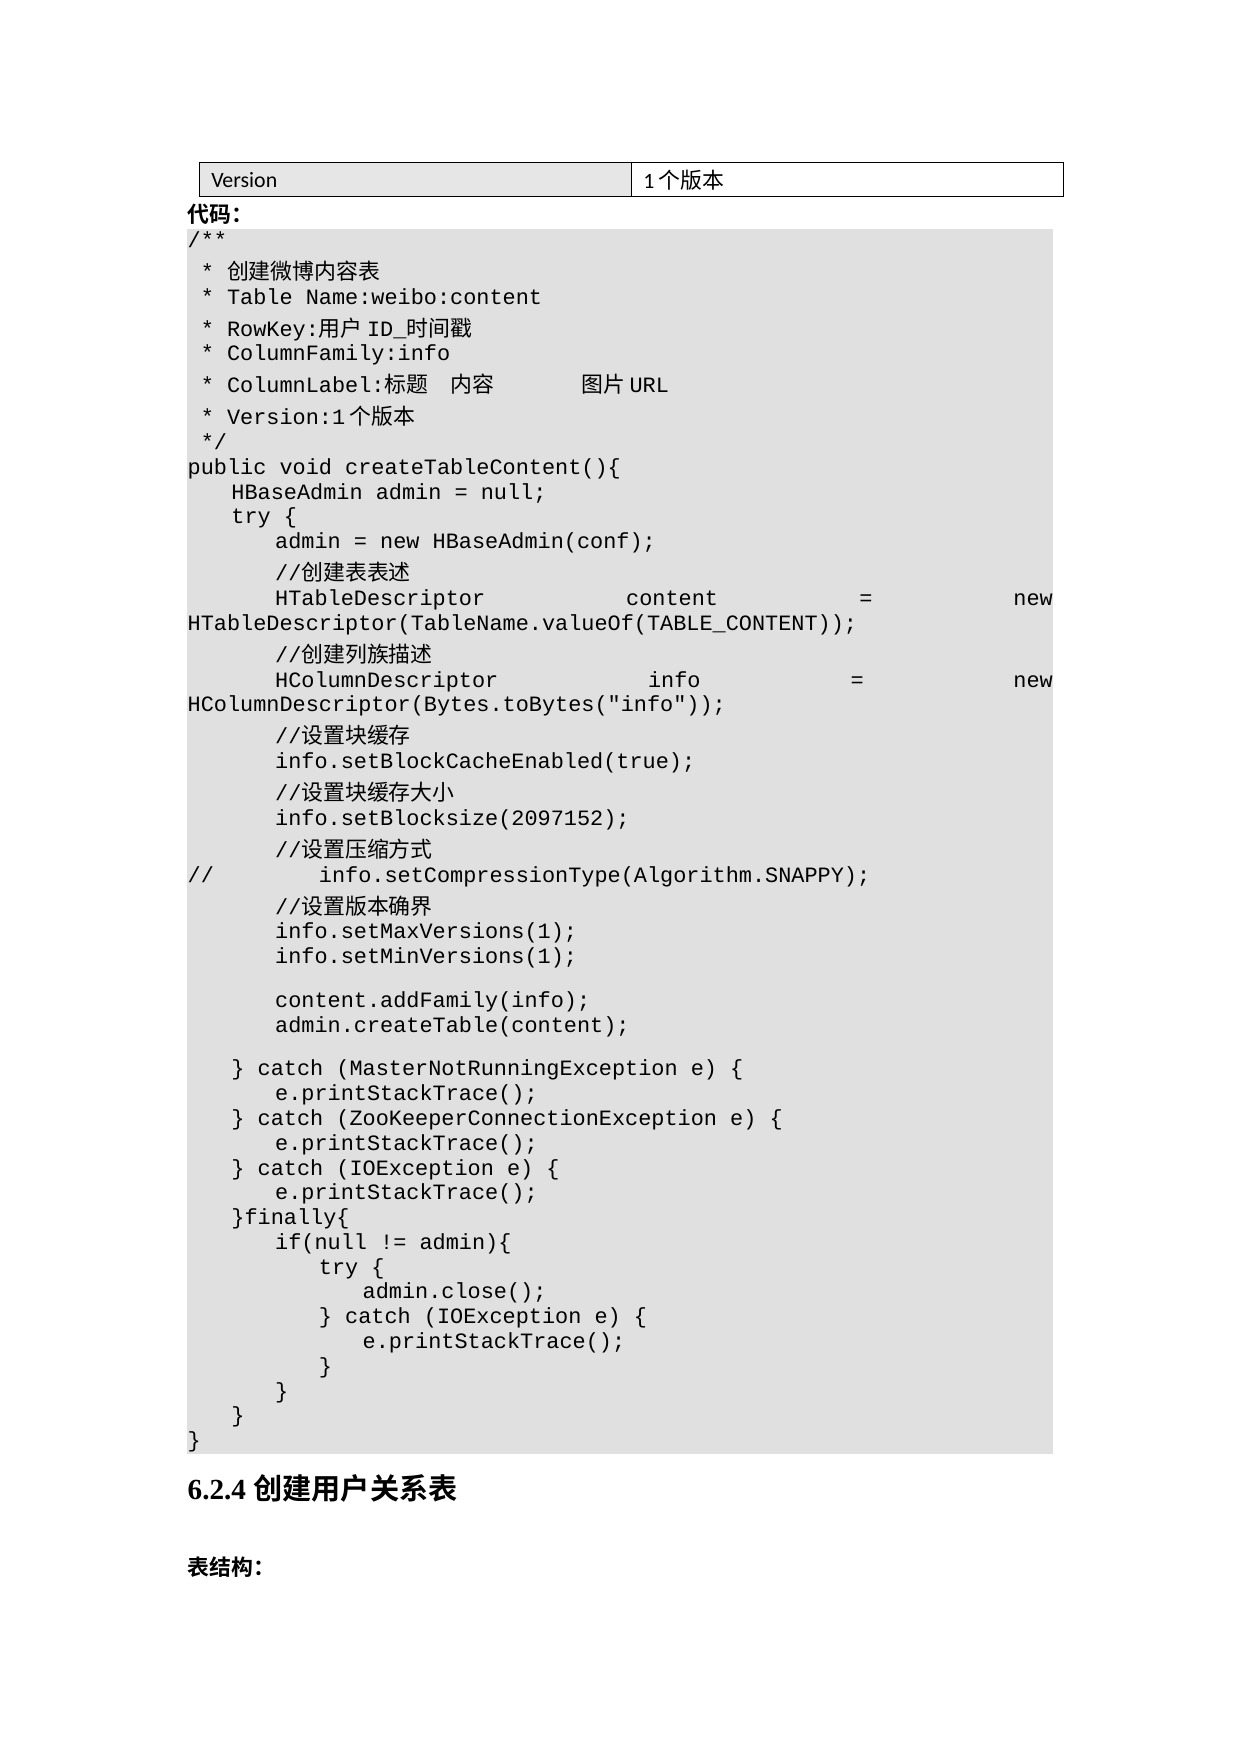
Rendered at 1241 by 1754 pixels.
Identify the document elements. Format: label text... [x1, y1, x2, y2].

text try { [187, 506, 1053, 531]
text e.printStackTrace(); [187, 1132, 1053, 1157]
text } [187, 1405, 1053, 1429]
text } catch (IOException e) { [187, 1157, 1053, 1182]
text * RowKey:用户ID_时间戳 [187, 311, 1053, 343]
text public void createTableContent(){ [187, 456, 1053, 481]
text //设置版本确界 [187, 889, 1053, 921]
text }finally{ [187, 1206, 1053, 1231]
text //设置块缓存 [187, 718, 1053, 750]
text admin = new HBaseAdmin(conf); [187, 531, 1053, 555]
text 代码： [187, 197, 1053, 229]
text //创建表表述 [187, 555, 1053, 587]
text admin.createTable(content); [187, 1014, 1053, 1039]
text info.setMaxVersions(1); [187, 921, 1053, 946]
text info.setBlocksize(2097152); [187, 807, 1053, 832]
text 表结构： [187, 1550, 1053, 1582]
text // info.setCompressionType(Algorithm.SNAPPY); [187, 864, 1053, 889]
text content.addFamily(info); [187, 989, 1053, 1014]
text * ColumnFamily:info [187, 343, 1053, 367]
text try { [187, 1256, 1053, 1281]
text e.printStackTrace(); [187, 1082, 1053, 1107]
text e.printStackTrace(); [187, 1182, 1053, 1206]
text } catch (MasterNotRunningException e) { [187, 1058, 1053, 1082]
table_cell 1个版本 [632, 163, 1063, 196]
text //设置压缩方式 [187, 832, 1053, 864]
text * Version:1个版本 [187, 399, 1053, 431]
text HTableDescriptor content = new HTableDescriptor(TableName.valueOf(TABLE_CONTENT)); [187, 587, 1053, 637]
text if(null != admin){ [187, 1231, 1053, 1256]
text * 创建微博内容表 [187, 254, 1053, 286]
text } [187, 1380, 1053, 1405]
text } [187, 1355, 1053, 1380]
text HBaseAdmin admin = null; [187, 481, 1053, 506]
text */ [187, 431, 1053, 456]
subtitle 6.2.4 创建用户关系表 [187, 1454, 1053, 1519]
text e.printStackTrace(); [187, 1330, 1053, 1355]
text //设置块缓存大小 [187, 775, 1053, 807]
text /** [187, 229, 1053, 254]
text info.setBlockCacheEnabled(true); [187, 750, 1053, 775]
text admin.close(); [187, 1281, 1053, 1306]
text HColumnDescriptor info = new HColumnDescriptor(Bytes.toBytes("info")); [187, 669, 1053, 718]
text //创建列族描述 [187, 637, 1053, 669]
text info.setMinVersions(1); [187, 946, 1053, 970]
table_cell Version [200, 163, 631, 196]
text } catch (IOException e) { [187, 1306, 1053, 1330]
text } [187, 1429, 1053, 1454]
text } catch (ZooKeeperConnectionException e) { [187, 1107, 1053, 1132]
text * ColumnLabel:标题 内容 图片URL [187, 367, 1053, 399]
text * Table Name:weibo:content [187, 286, 1053, 311]
